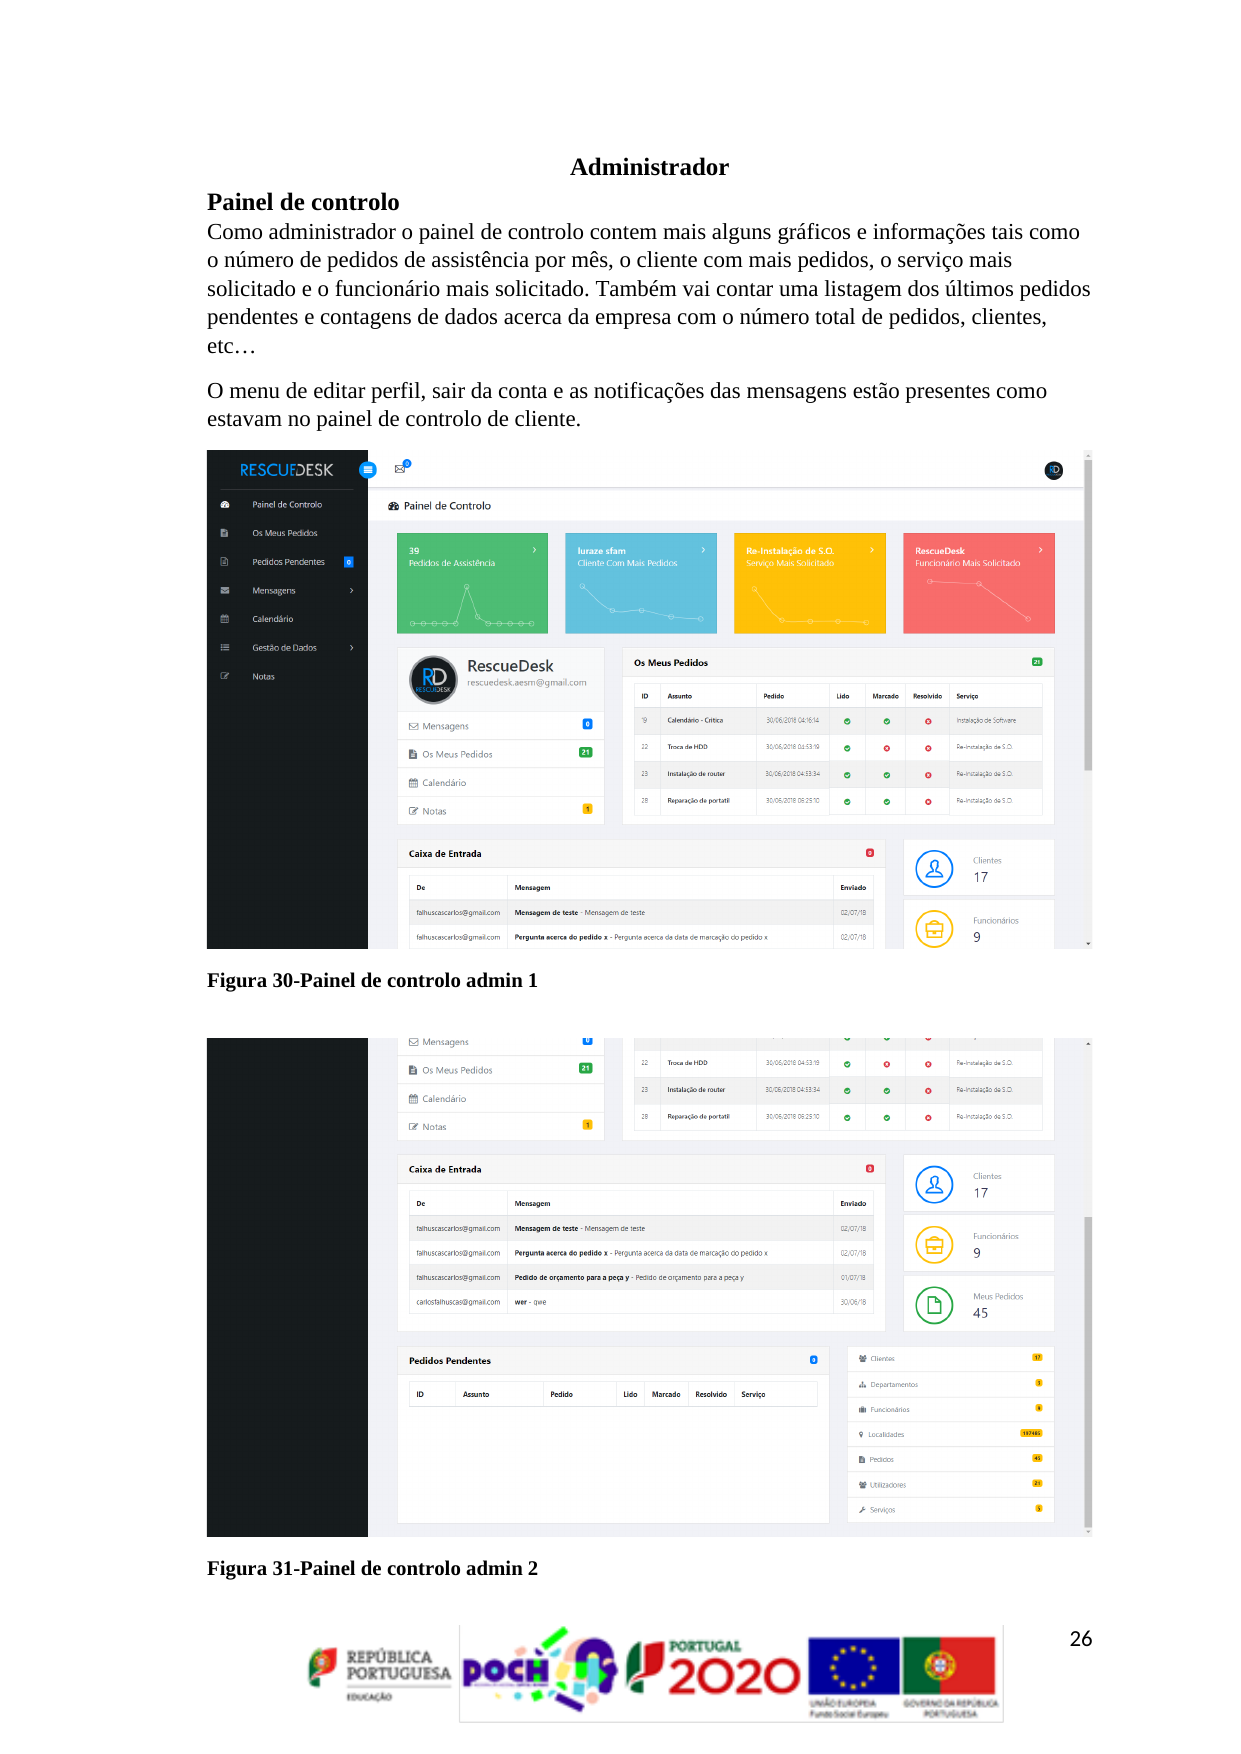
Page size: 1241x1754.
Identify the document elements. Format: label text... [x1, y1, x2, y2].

picture [295, 1625, 1006, 1725]
picture [206, 450, 1093, 949]
text Figura 30-Painel de controlo admin 1 [207, 968, 1092, 992]
subtitle Painel de controlo [207, 187, 1092, 216]
text Figura 31-Painel de controlo admin 2 [207, 1556, 1092, 1580]
picture [206, 1038, 1093, 1537]
text Como administrador o painel de controlo contem mais alguns gráficos e informações tais como o número de pedidos de assistência por mês, o cliente com mais pedidos, o serviço mais solicitado e o funcionário mais solicitado. Também vai contar uma listagem dos últimos pedidos pendentes e contagens de dados acerca da empresa com o número total de pedidos, clientes, etc… [207, 218, 1092, 358]
text O menu de editar perfil, sair da conta e as notificações das mensagens estão presentes como estavam no painel de controlo de cliente. [207, 377, 1092, 432]
subtitle Administrador [207, 152, 1092, 181]
